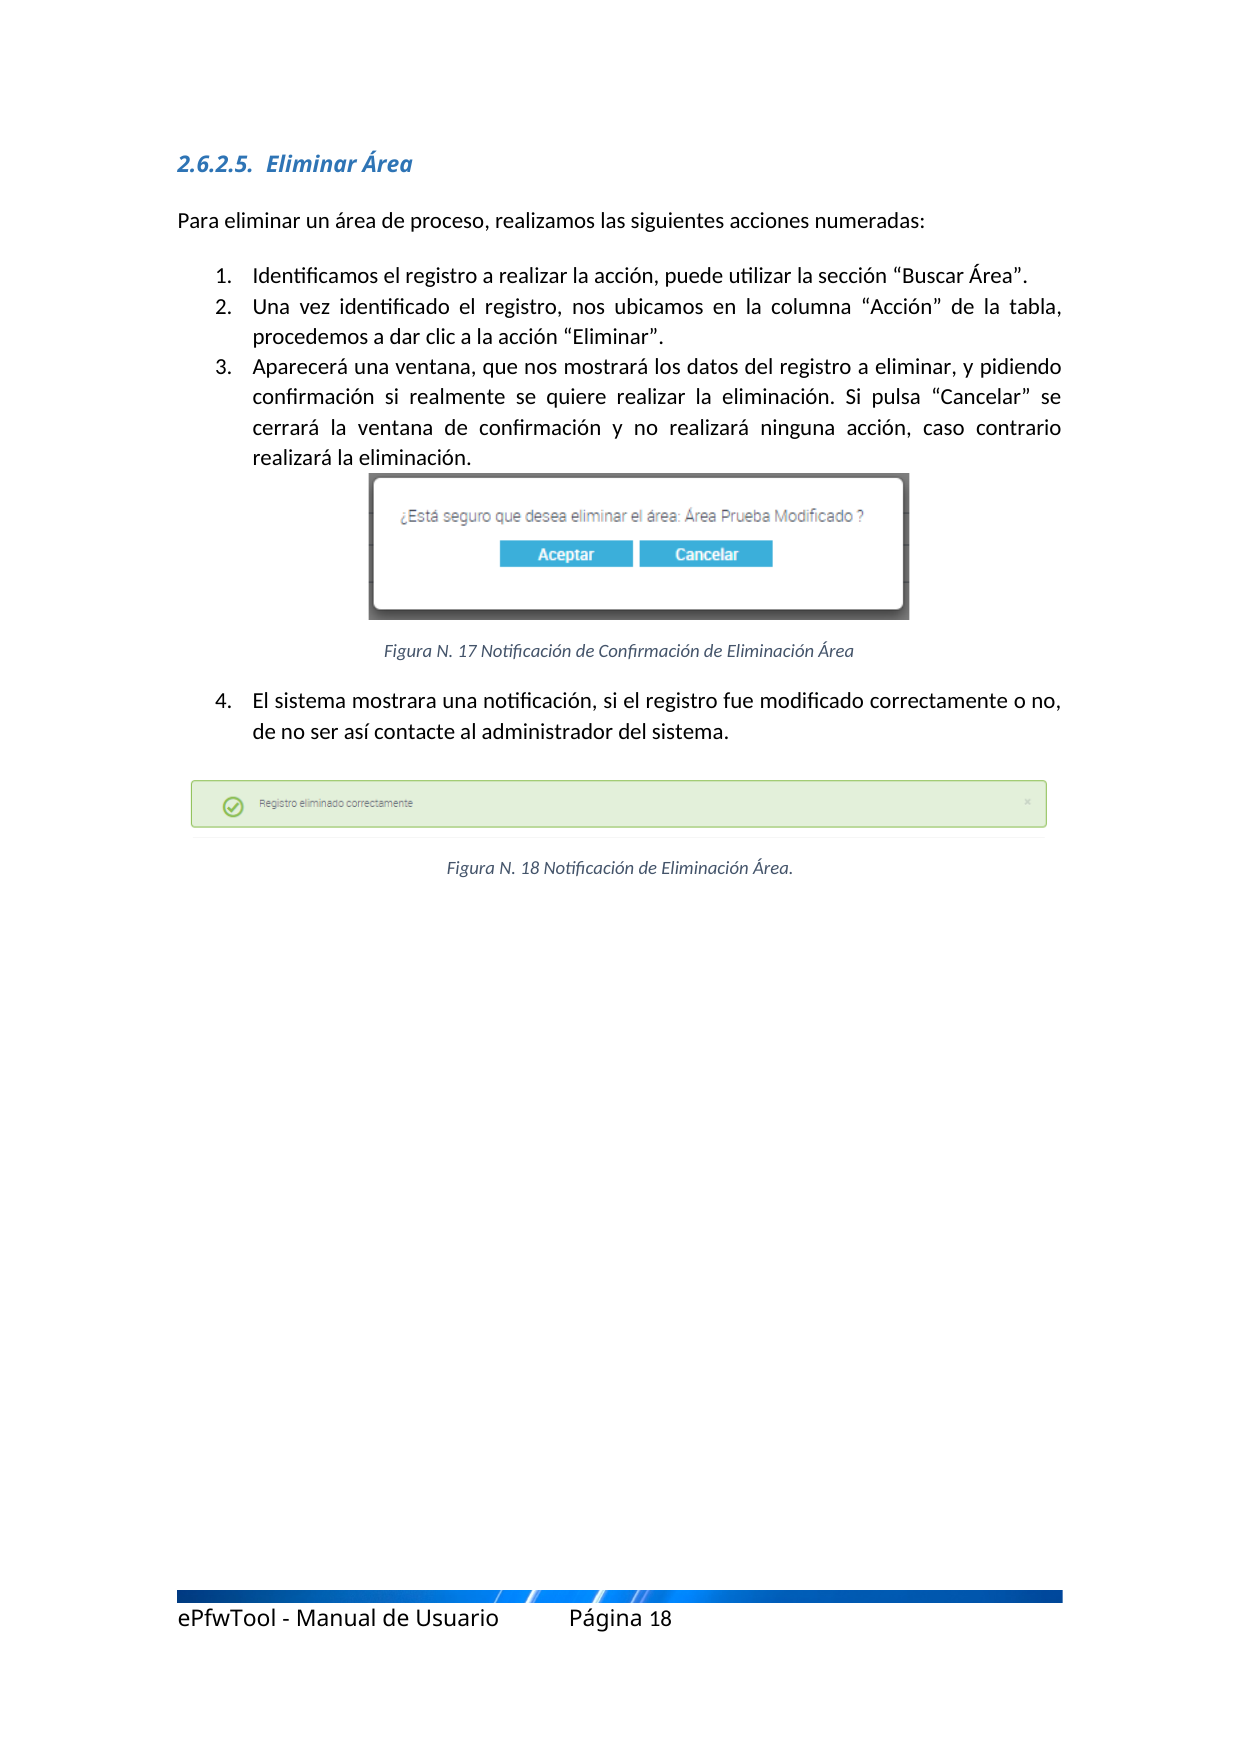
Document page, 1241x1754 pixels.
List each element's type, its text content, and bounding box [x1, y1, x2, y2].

text Para eliminar un área de proceso, realizamos las siguientes acciones numeradas: [177, 206, 1063, 234]
list Identificamos el registro a realizar la acción, puede utilizar la sección “Buscar Área”. [215, 262, 1063, 289]
list Una vez identificado el registro, nos ubicamos en la columna “Acción” de la tabla, procedemos a dar clic a la acción “Eliminar”. [215, 292, 1063, 350]
picture [177, 1590, 1063, 1603]
picture [368, 473, 910, 620]
list El sistema mostrara una notificación, si el registro fue modificado correctamente o no, de no ser así contacte al administrador del sistema. [215, 687, 1063, 745]
subtitle Eliminar Área [177, 148, 1063, 179]
list Aparecerá una ventana, que nos mostrará los datos del registro a eliminar, y pidiendo confirmación si realmente se quiere realizar la eliminación. Si pulsa “Cancelar” se cerrará la ventana de confirmación y no realizará ninguna acción, caso contrario realizará la eliminación. [215, 352, 1063, 471]
picture [186, 772, 1054, 838]
